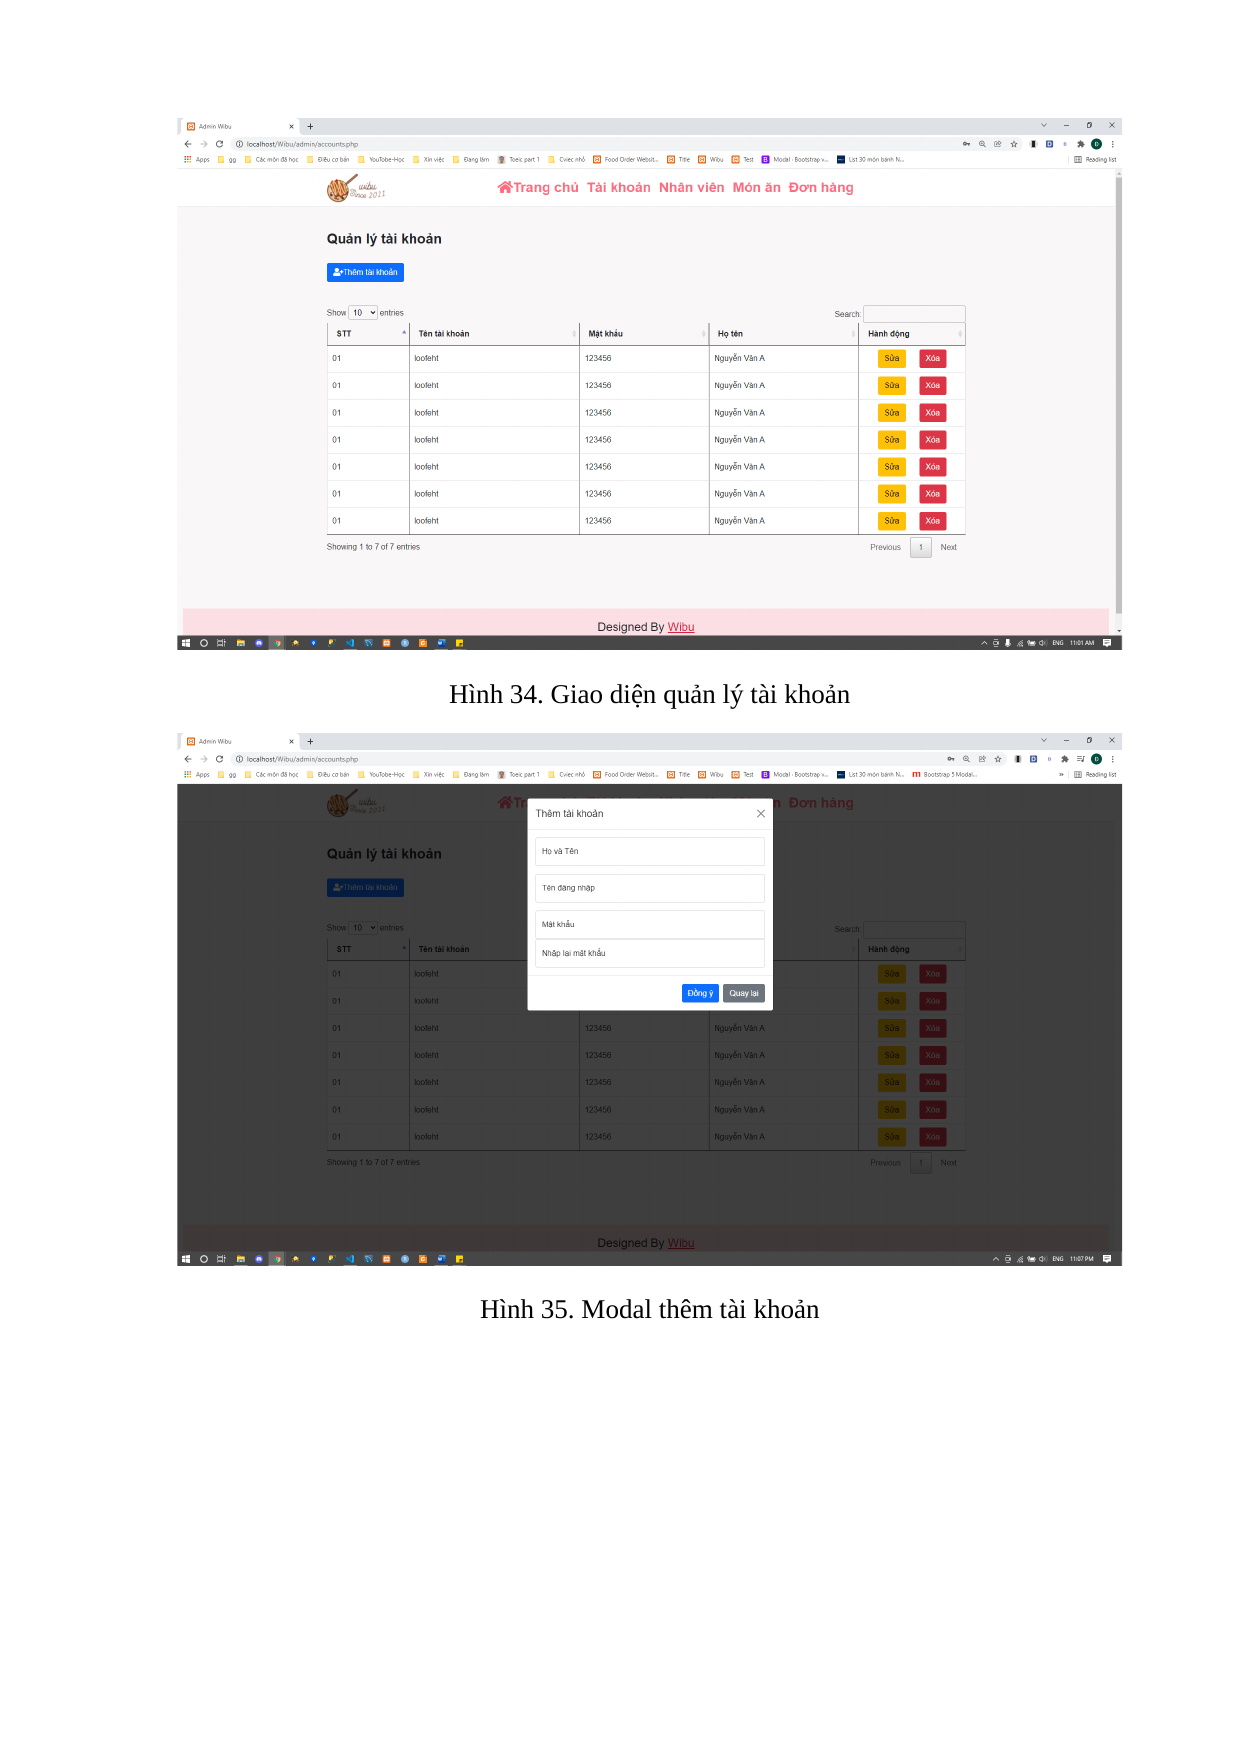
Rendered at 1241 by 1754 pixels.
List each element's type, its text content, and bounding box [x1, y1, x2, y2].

text Hình 35. Modal thêm tài khoản [177, 1293, 1122, 1324]
picture [177, 118, 1123, 650]
text Hình 34. Giao diện quản lý tài khoản [177, 678, 1122, 709]
picture [177, 733, 1123, 1266]
